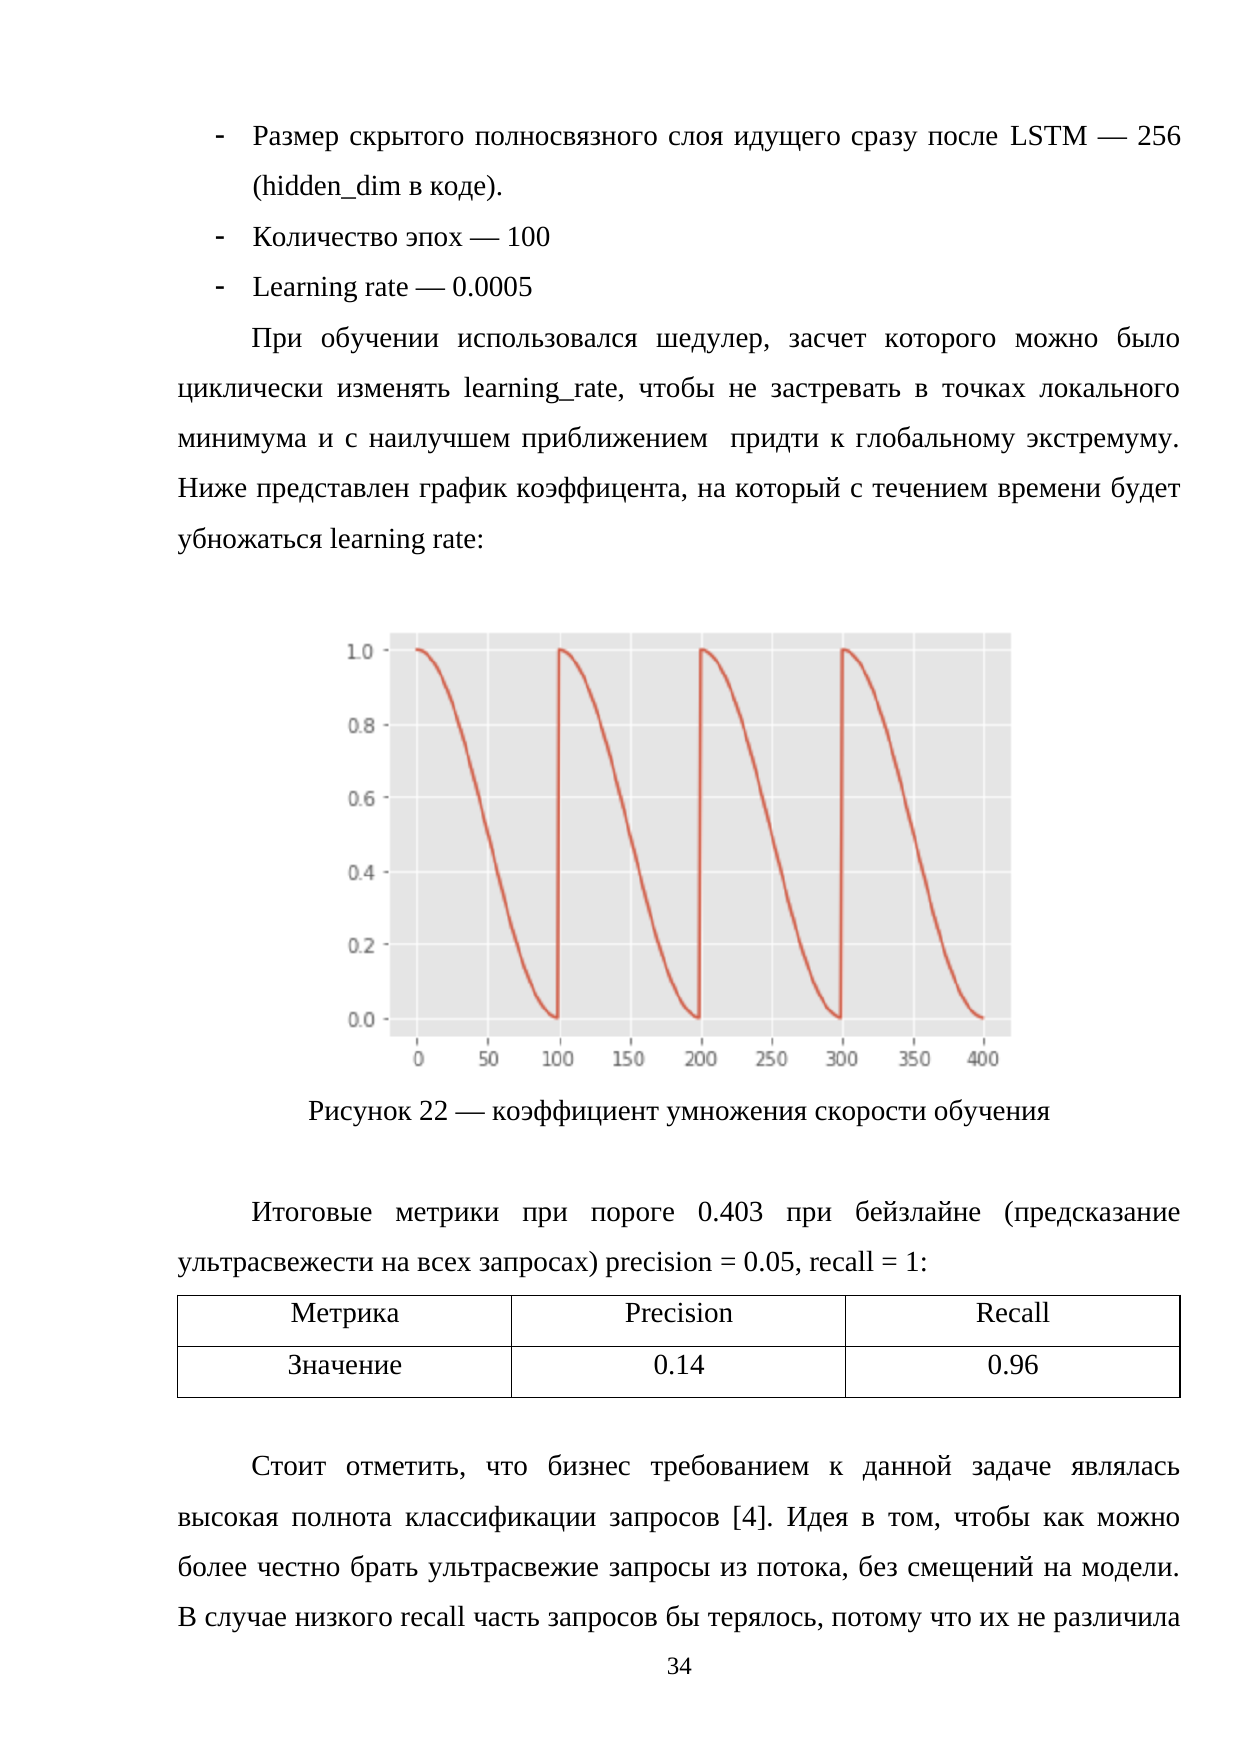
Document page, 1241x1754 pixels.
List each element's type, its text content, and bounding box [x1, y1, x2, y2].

table_header Precision [512, 1296, 845, 1346]
table_header Recall [846, 1296, 1179, 1346]
list Размер скрытого полносвязного слоя идущего сразу после LSTM — 256 (hidden_dim в коде). [215, 118, 1181, 202]
text Итоговые метрики при пороге 0.403 при бейзлайне (предсказание ультрасвежести на всех запросах) precision = 0.05, recall = 1: [177, 1194, 1181, 1278]
table_cell 0.96 [846, 1347, 1179, 1397]
table_header Метрика [178, 1296, 511, 1346]
table_cell Значение [178, 1347, 511, 1397]
list Learning rate — 0.0005 [215, 269, 1181, 303]
table_cell 0.14 [512, 1347, 845, 1397]
list Количество эпох — 100 [215, 219, 1181, 252]
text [177, 1448, 1181, 1633]
text Рисунок 22 — коэффициент умножения скорости обучения [177, 1093, 1181, 1127]
picture [336, 621, 1022, 1077]
text При обучении использовался шедулер, засчет которого можно было циклически изменять learning_rate, чтобы не застревать в точках локального минимума и с наилучшем приближением придти к глобальному экстремуму. Ниже представлен график коэффицента, на который с течением времени будет убножаться learning rate: [177, 320, 1181, 554]
